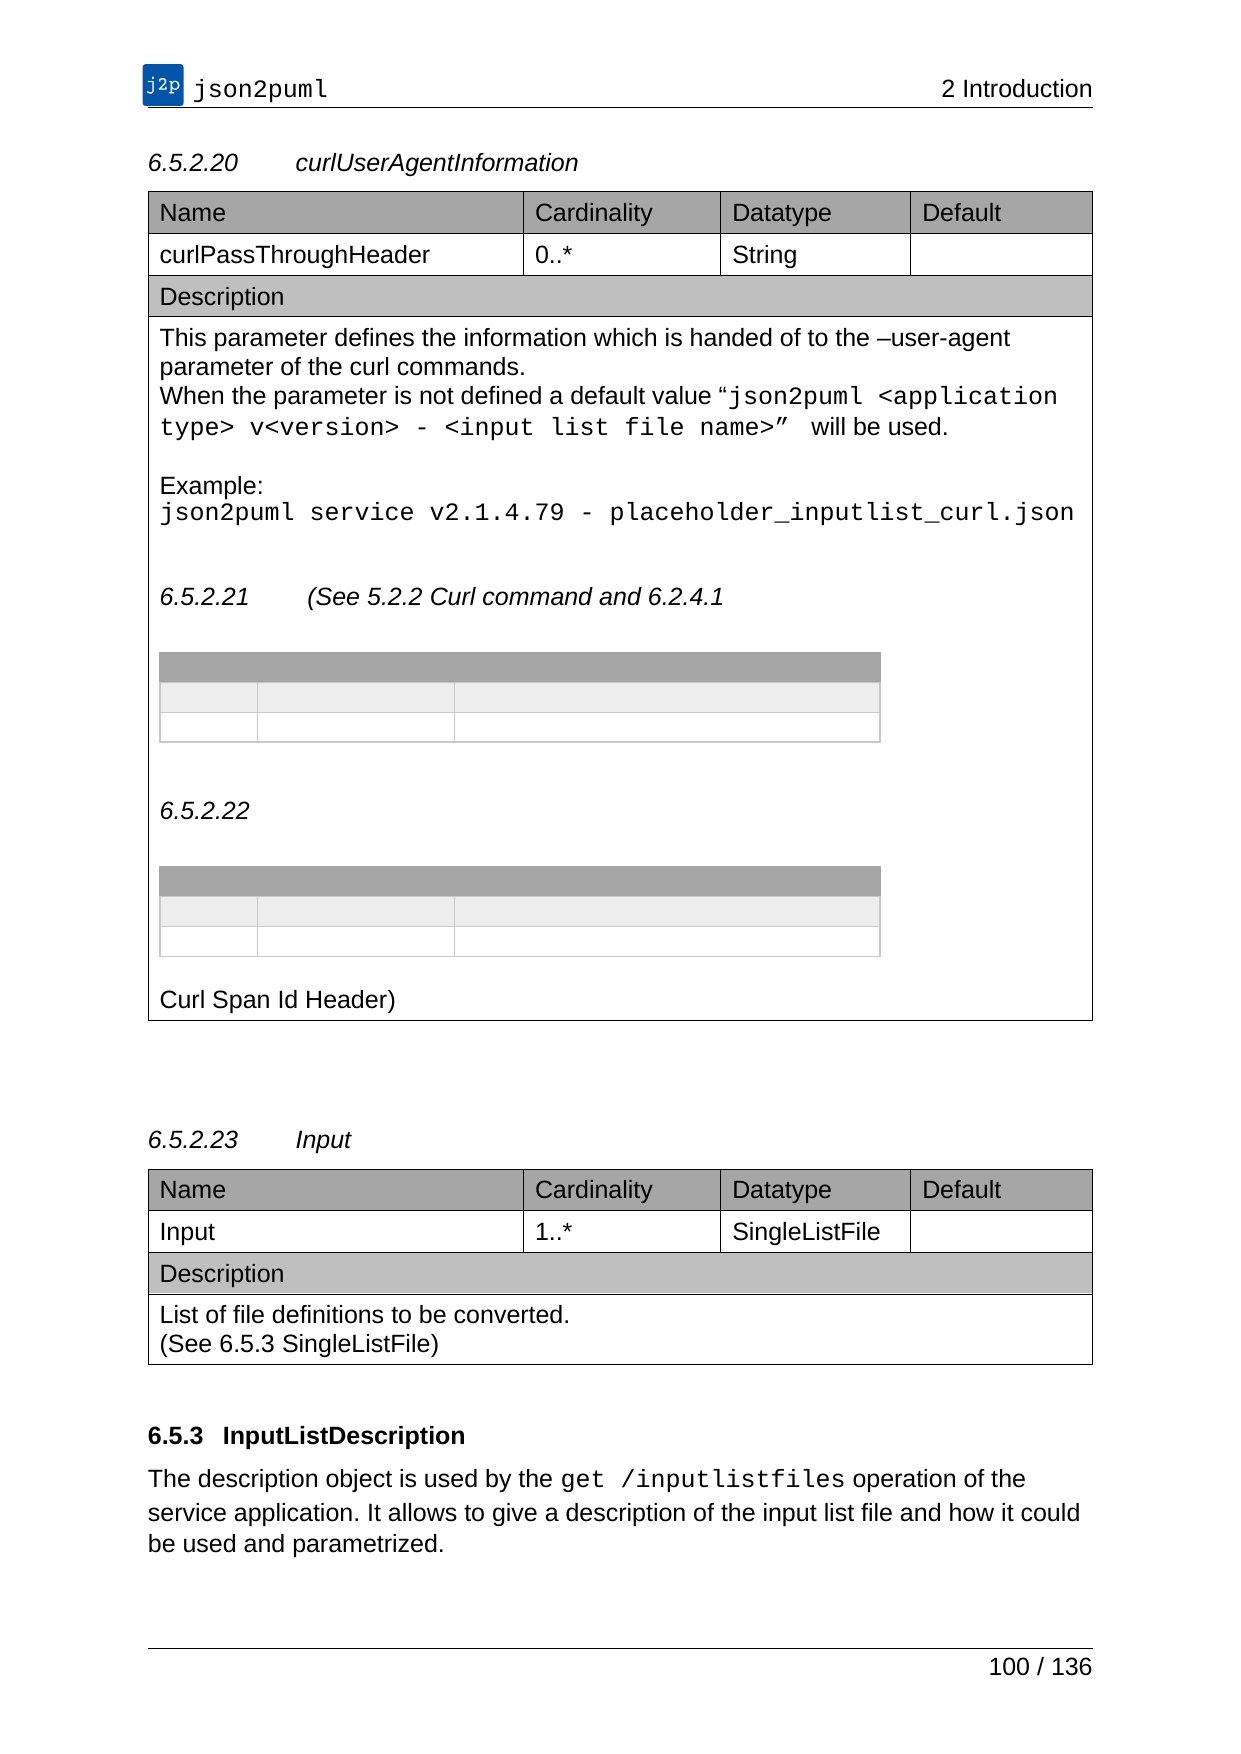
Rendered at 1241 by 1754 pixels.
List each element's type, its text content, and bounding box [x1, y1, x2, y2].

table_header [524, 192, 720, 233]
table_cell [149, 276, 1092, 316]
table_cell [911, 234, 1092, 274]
text The description object is used by the get /inputlistfiles operation of the service application. It allows to give a description of the input list file and how it could be used and parametrized. [148, 1464, 1093, 1557]
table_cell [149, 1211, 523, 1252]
subtitle Input [148, 1125, 1093, 1154]
picture [142, 64, 184, 106]
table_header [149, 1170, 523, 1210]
subtitle InputListDescription [148, 1421, 1093, 1450]
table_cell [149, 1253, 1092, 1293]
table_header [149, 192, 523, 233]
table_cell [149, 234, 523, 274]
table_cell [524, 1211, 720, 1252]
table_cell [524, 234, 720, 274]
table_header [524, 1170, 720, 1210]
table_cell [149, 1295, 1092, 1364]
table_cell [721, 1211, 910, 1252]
subtitle curlUserAgentInformation [148, 148, 1093, 176]
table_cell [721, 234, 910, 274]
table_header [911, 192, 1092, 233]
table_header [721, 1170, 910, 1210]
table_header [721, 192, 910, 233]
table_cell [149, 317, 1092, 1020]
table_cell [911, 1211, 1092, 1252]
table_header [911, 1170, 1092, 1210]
